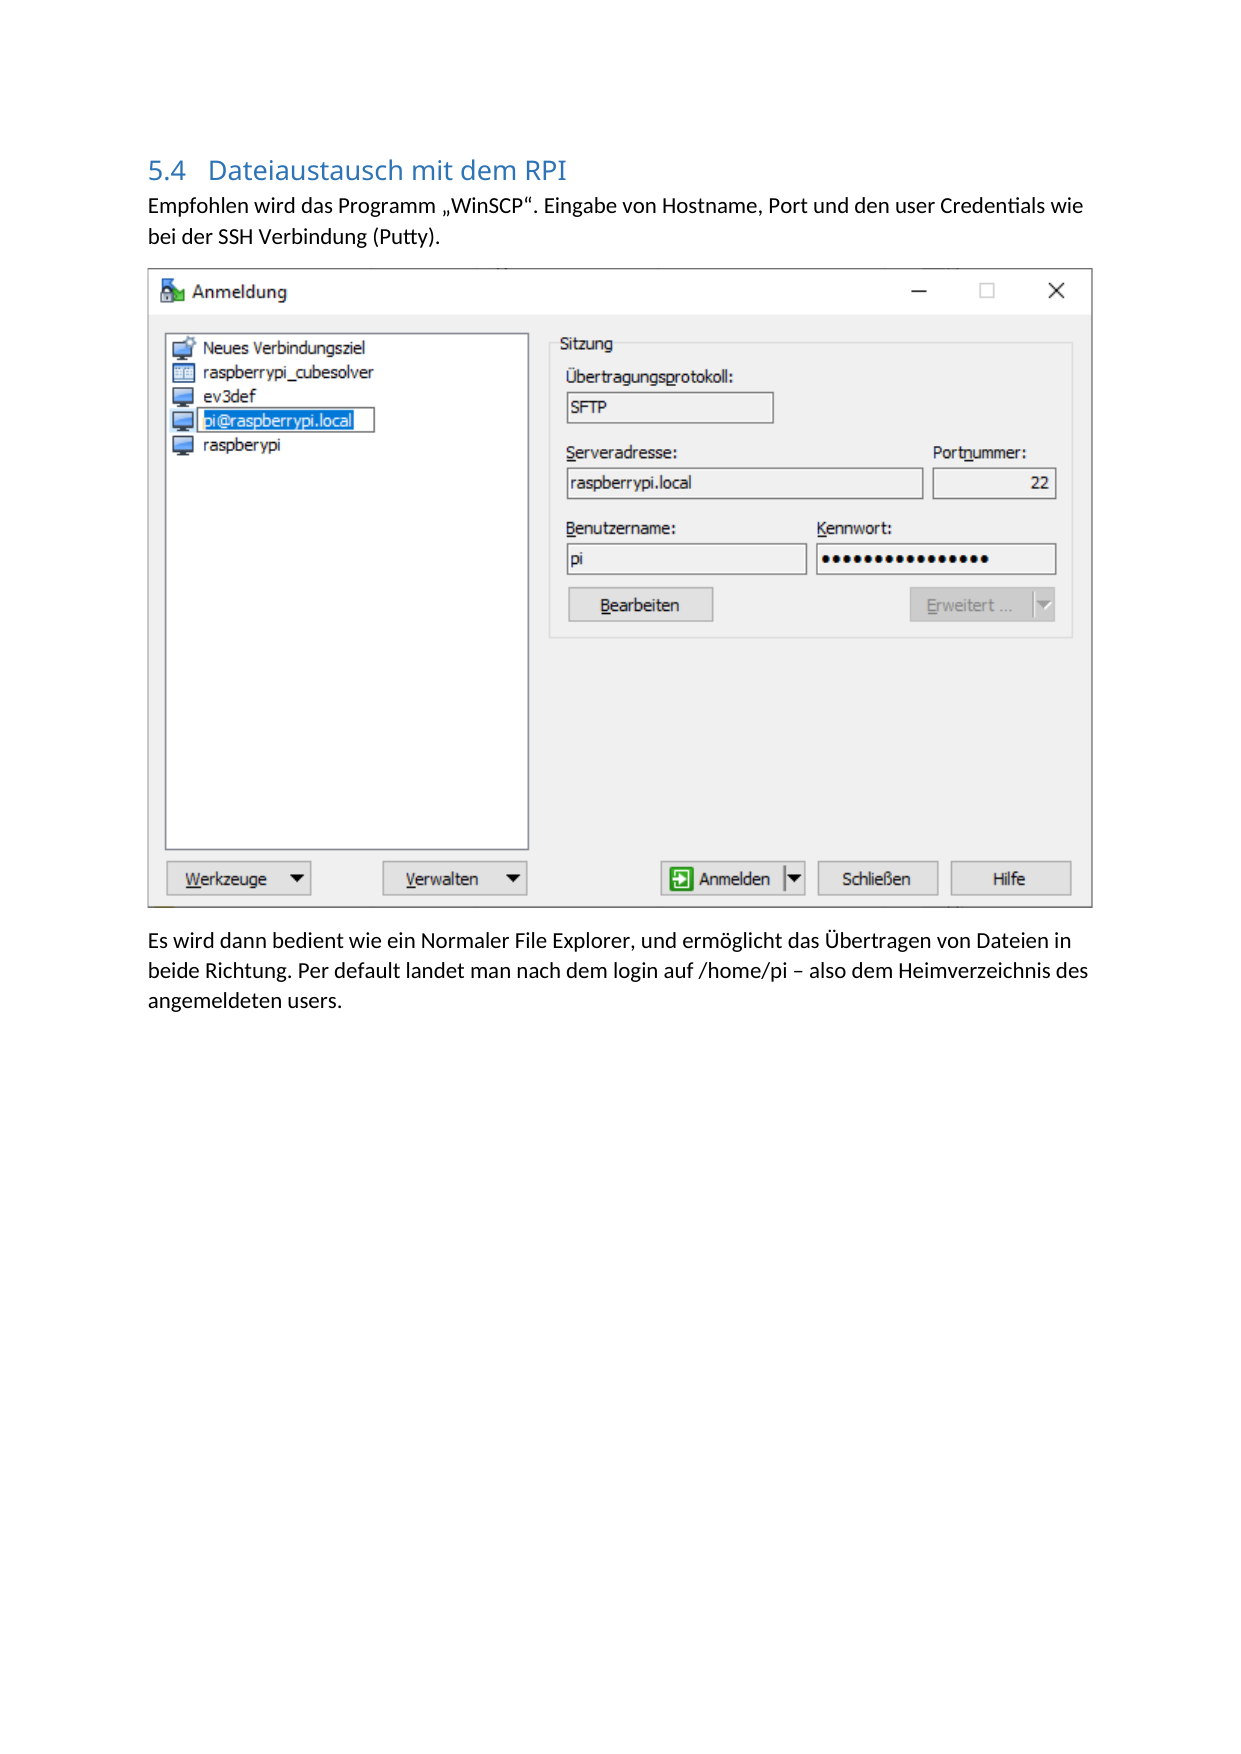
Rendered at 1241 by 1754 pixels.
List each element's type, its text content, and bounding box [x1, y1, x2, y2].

text Empfohlen wird das Programm „WinSCP“. Eingabe von Hostname, Port und den user Credentials wie bei der SSH Verbindung (Putty). [148, 192, 1093, 250]
text Es wird dann bedient wie ein Normaler File Explorer, und ermöglicht das Übertragen von Dateien in beide Richtung. Per default landet man nach dem login auf /home/pi – also dem Heimverzeichnis des angemeldeten users. [148, 926, 1093, 1014]
picture [147, 268, 1093, 908]
subtitle Dateiaustausch mit dem RPI [148, 152, 1093, 189]
